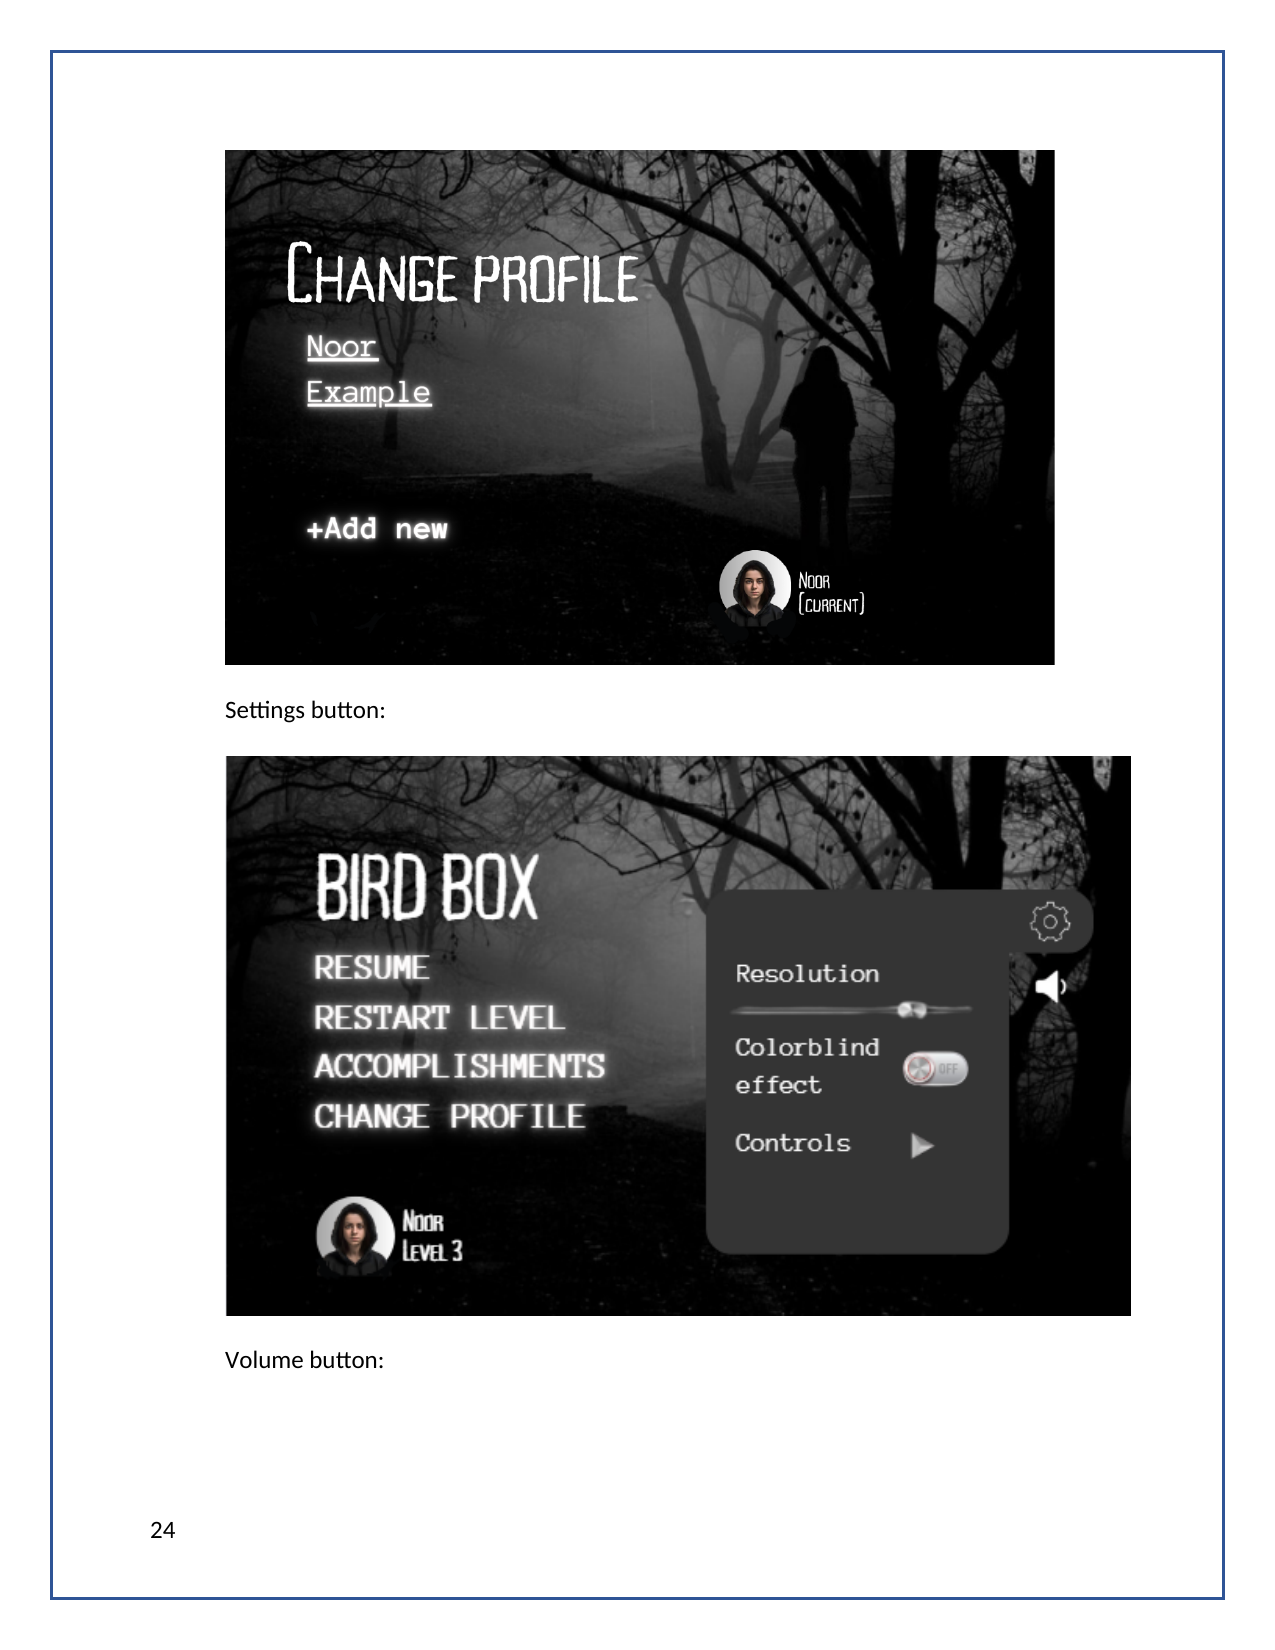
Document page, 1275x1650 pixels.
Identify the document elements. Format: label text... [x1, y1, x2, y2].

picture [225, 756, 1131, 1316]
text Settings button: [150, 694, 1125, 724]
text Volume button: [150, 1344, 1125, 1375]
picture [225, 150, 1055, 665]
